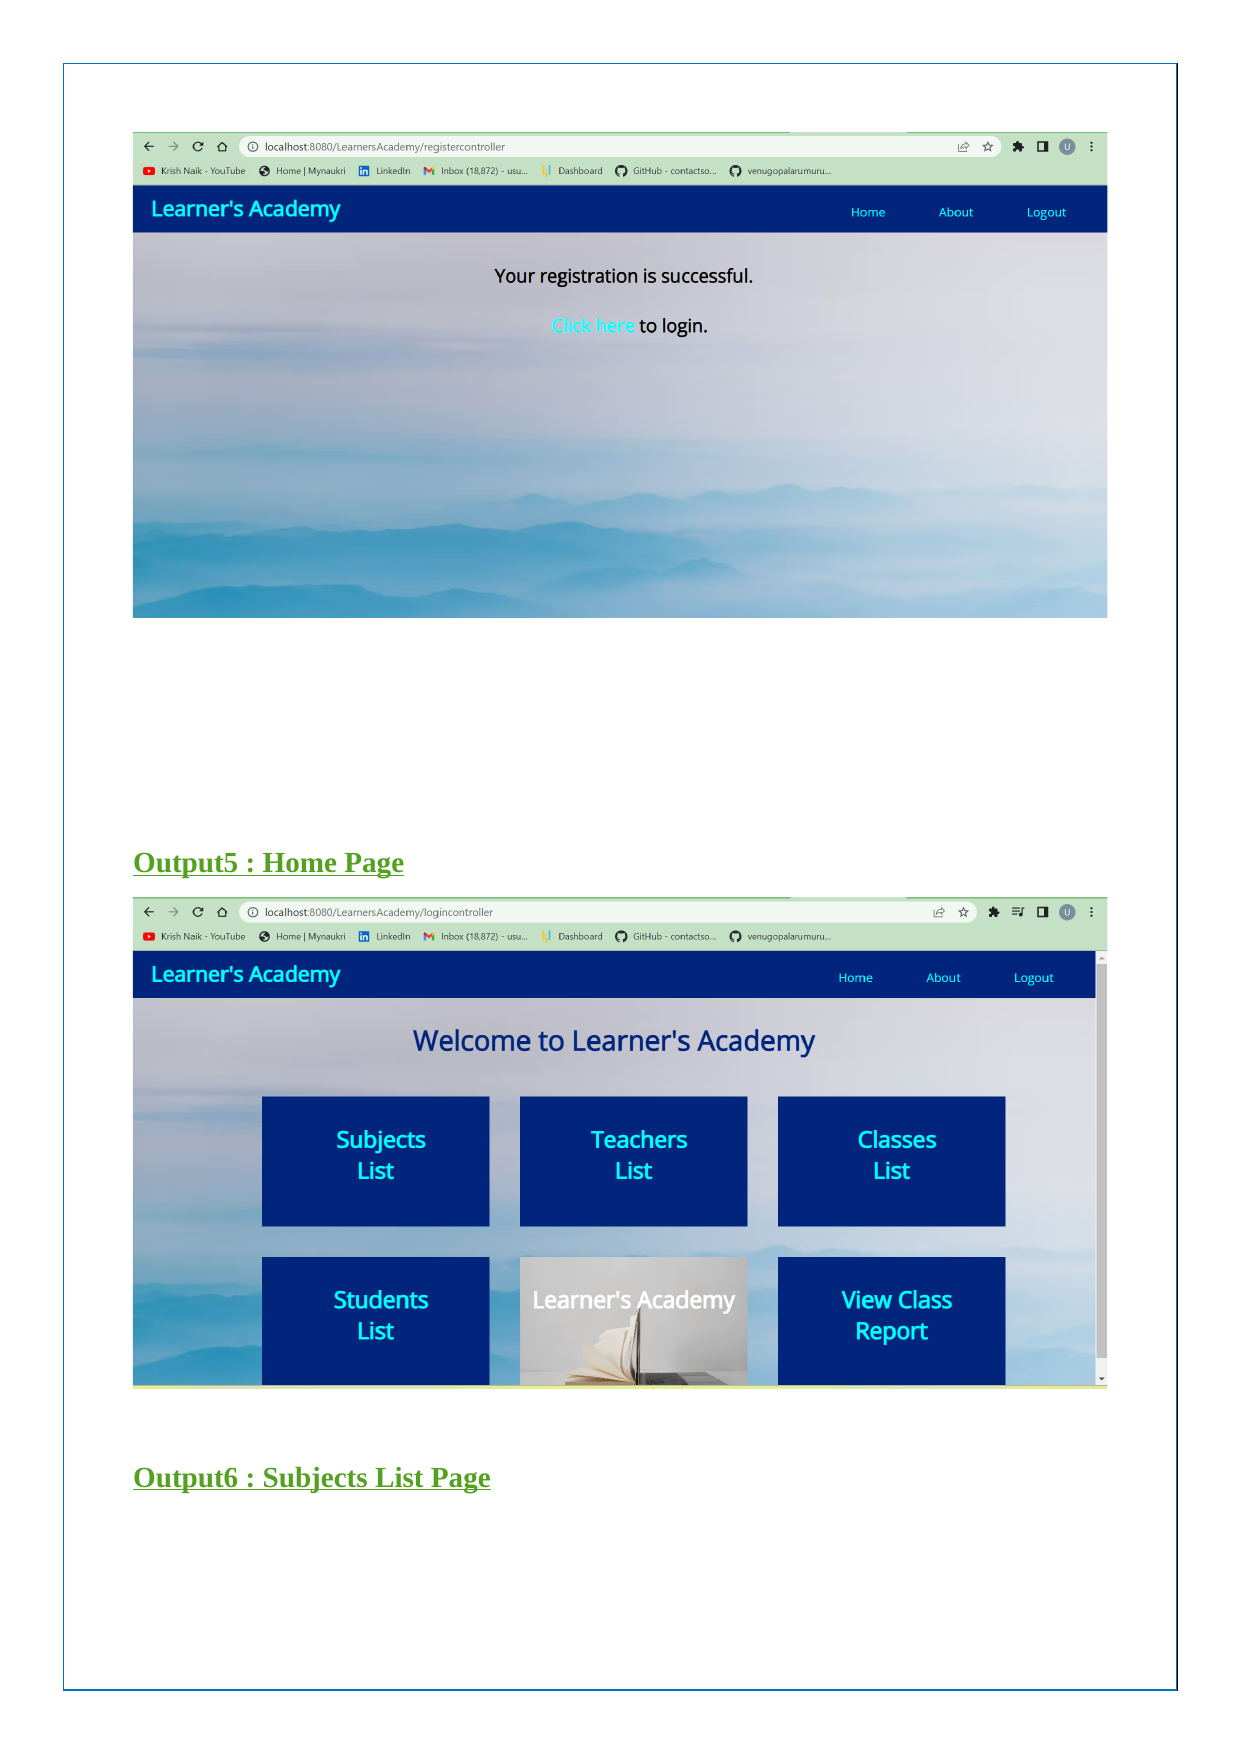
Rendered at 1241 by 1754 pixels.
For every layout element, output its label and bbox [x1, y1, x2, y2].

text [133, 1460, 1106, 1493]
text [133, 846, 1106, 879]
picture [132, 897, 1108, 1389]
picture [132, 132, 1108, 618]
